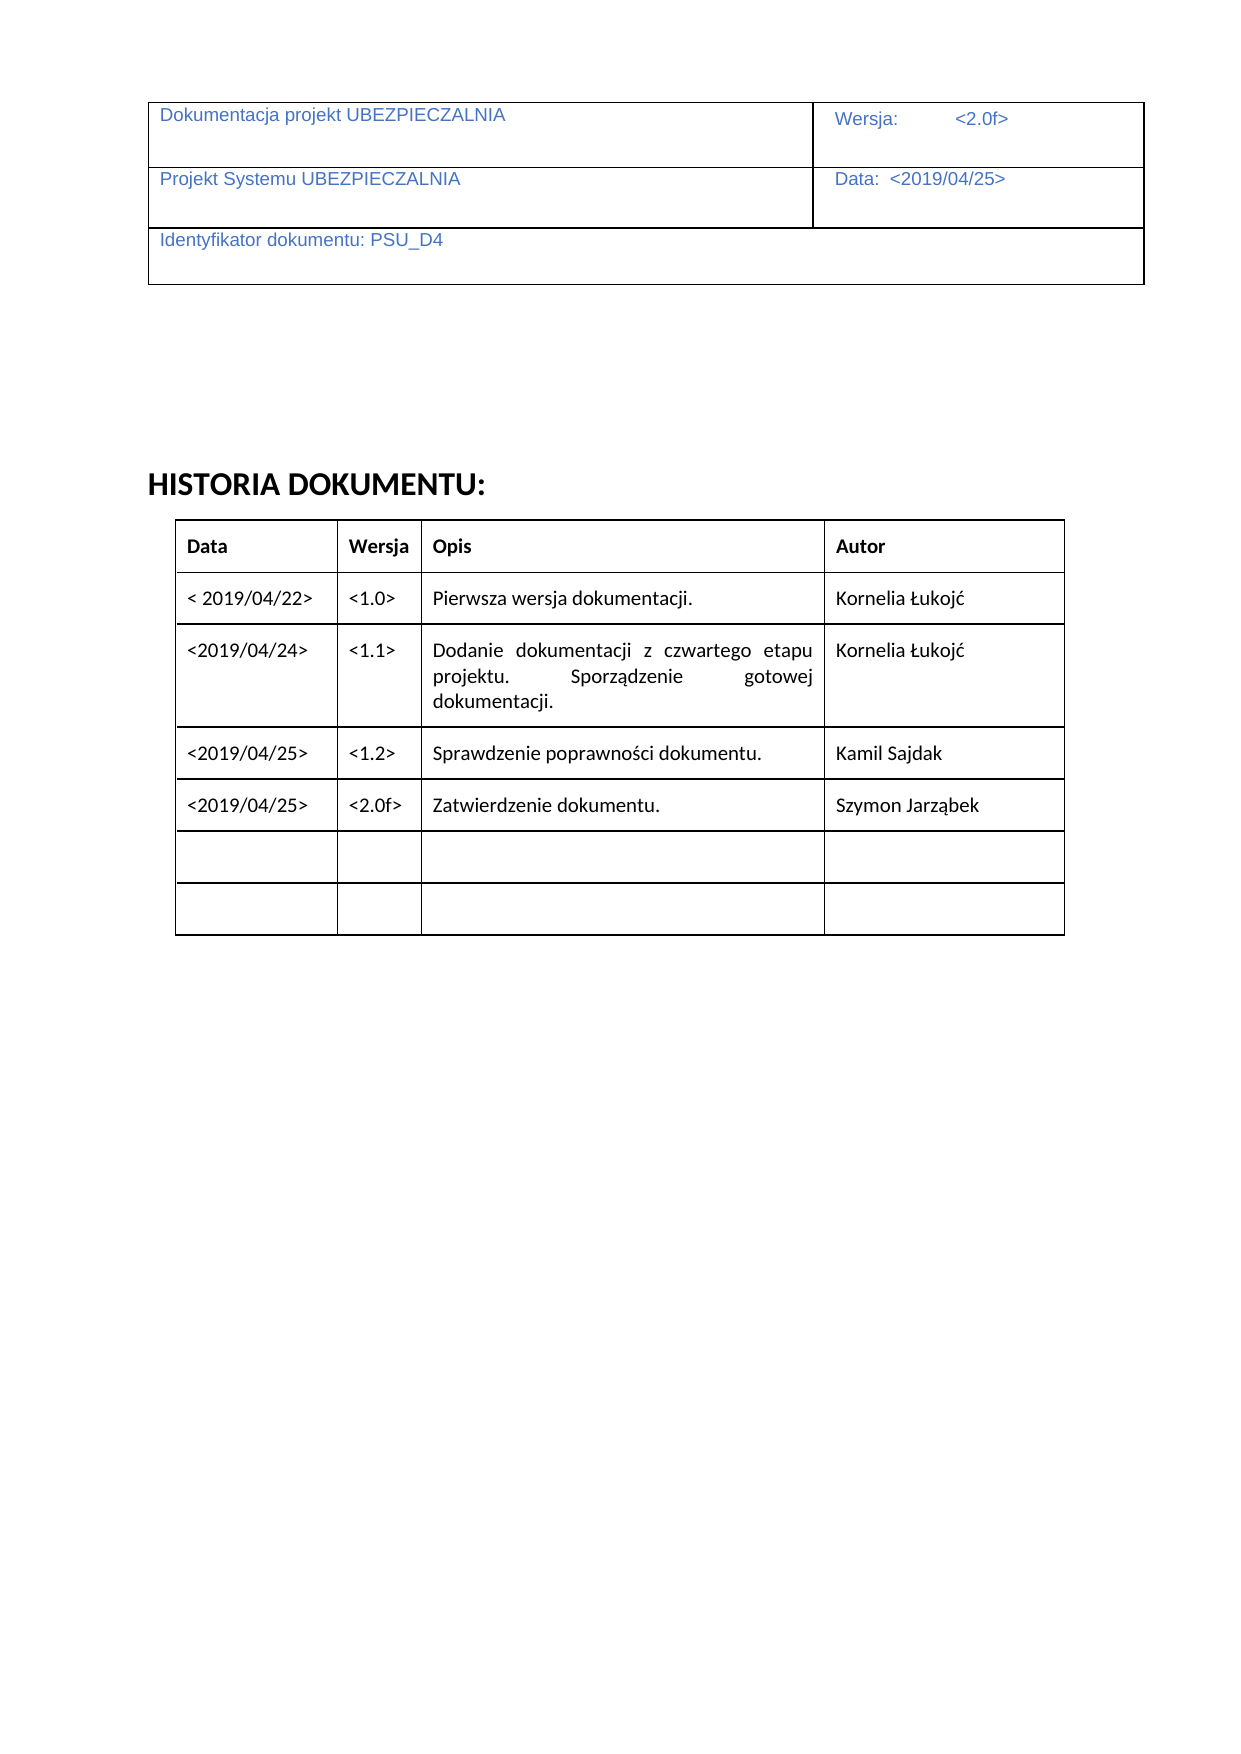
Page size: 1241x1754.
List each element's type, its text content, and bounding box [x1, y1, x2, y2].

table_cell [825, 884, 1064, 934]
table_cell [422, 884, 824, 934]
table_cell [176, 883, 337, 934]
table_cell [338, 884, 421, 934]
table_header Autor [825, 521, 1064, 571]
table_cell <1.1> [338, 625, 421, 726]
table_cell <2.0f> [338, 780, 421, 830]
table_cell [338, 832, 421, 882]
text HISTORIA DOKUMENTU: [148, 463, 1093, 504]
table_cell Szymon Jarząbek [825, 780, 1064, 830]
table_cell Dodanie dokumentacji z czwartego etapu projektu. Sporządzenie gotowej dokumentacji. [422, 625, 824, 726]
table_header Opis [422, 521, 824, 571]
table_cell Kornelia Łukojć [825, 625, 1064, 726]
table_cell [176, 831, 337, 882]
table_cell <1.0> [338, 573, 421, 623]
table_cell Kamil Sajdak [825, 728, 1064, 778]
table_header Wersja [338, 521, 421, 571]
table_cell <2019/04/25> [176, 727, 337, 778]
table_cell <2019/04/25> [176, 779, 337, 830]
table_cell Pierwsza wersja dokumentacji. [422, 573, 824, 623]
table_cell [422, 832, 824, 882]
table_cell Kornelia Łukojć [825, 573, 1064, 623]
table_cell [825, 832, 1064, 882]
table_cell <2019/04/24> [176, 624, 337, 726]
table_cell Zatwierdzenie dokumentu. [422, 780, 824, 830]
table_cell < 2019/04/22> [176, 573, 337, 623]
table_cell Sprawdzenie poprawności dokumentu. [422, 728, 824, 778]
table_header Data [176, 521, 337, 571]
table_cell <1.2> [338, 728, 421, 778]
